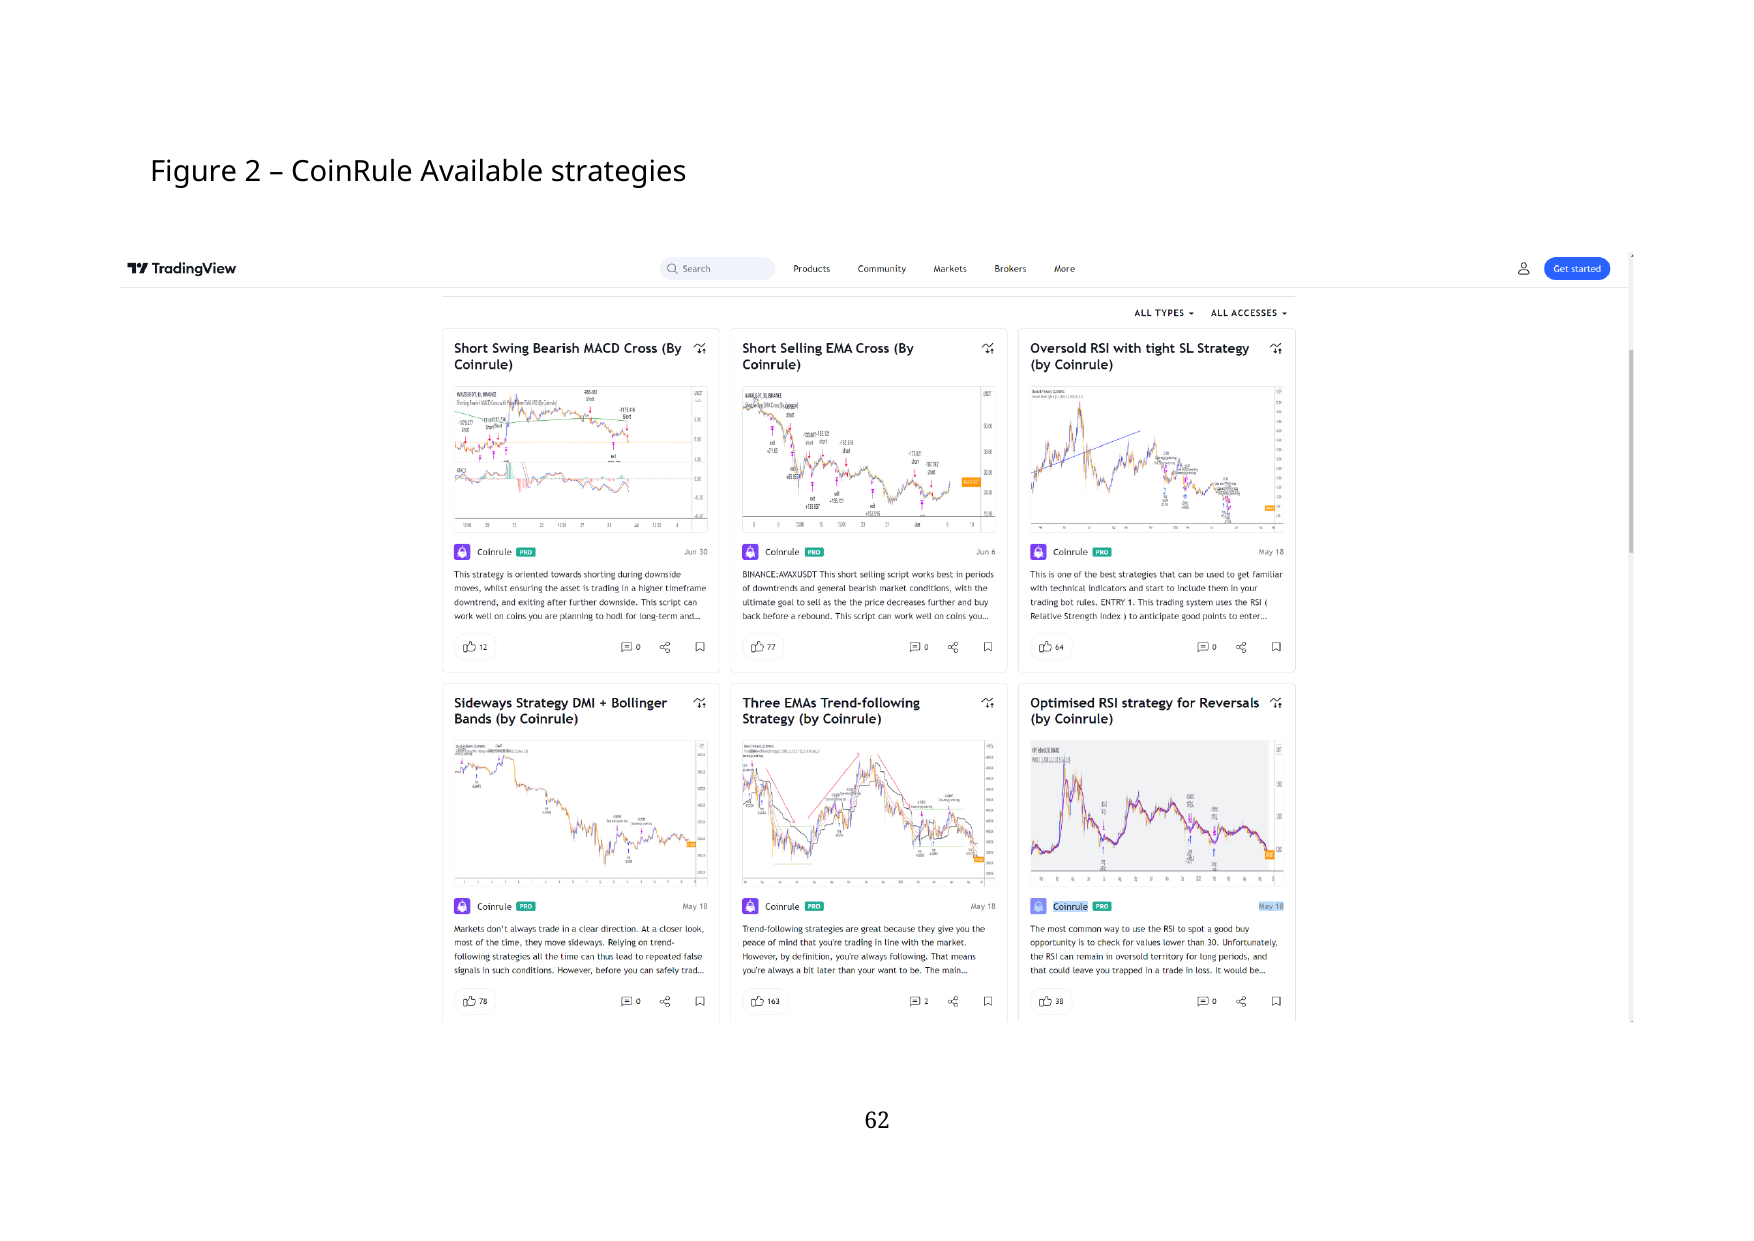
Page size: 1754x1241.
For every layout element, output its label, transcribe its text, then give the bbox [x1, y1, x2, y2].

picture [117, 252, 1631, 1021]
text Figure 2 – CoinRule Available strategies [150, 150, 1604, 190]
